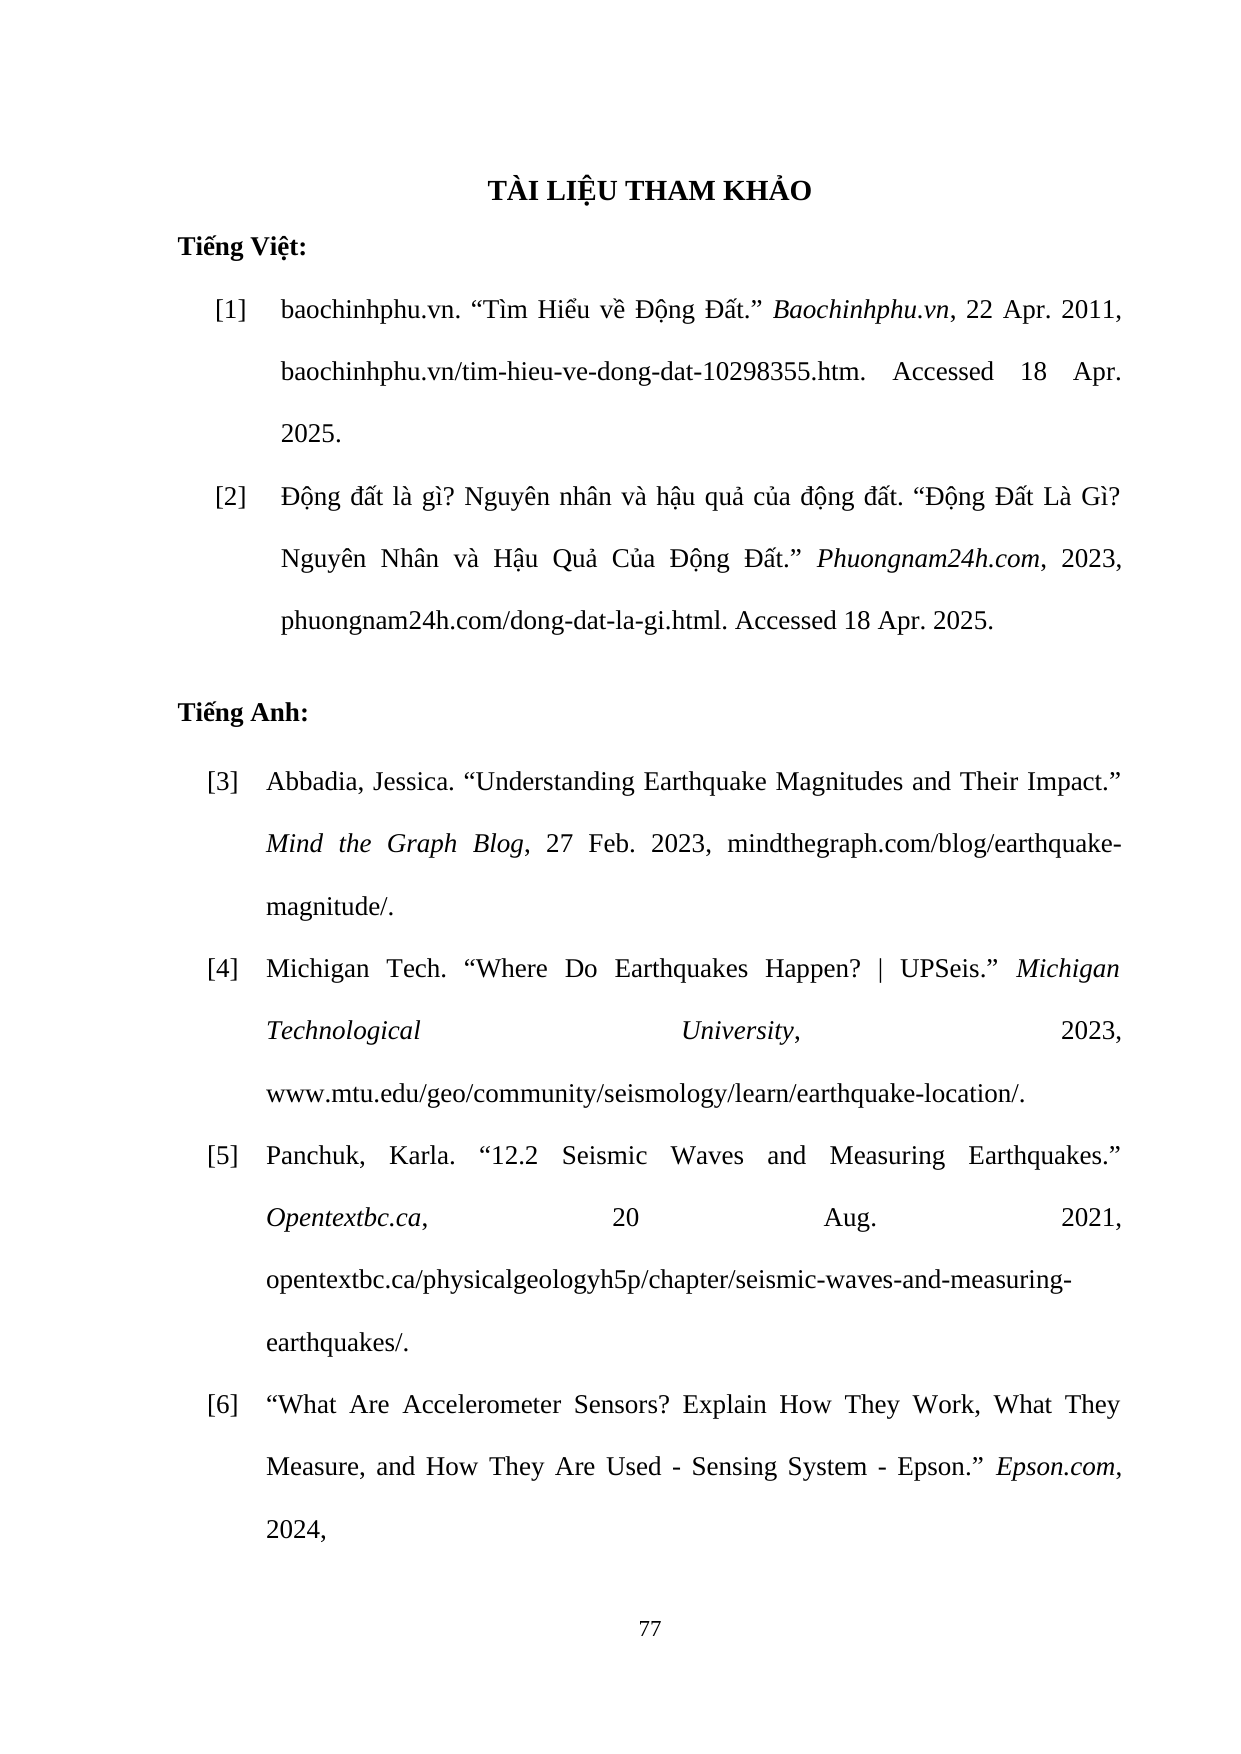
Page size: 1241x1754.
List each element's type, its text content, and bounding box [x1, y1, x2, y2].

text Tiếng Việt: [177, 230, 1122, 262]
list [207, 1388, 1122, 1544]
subtitle TÀI LIỆU THAM KHẢO [177, 173, 1122, 206]
list Panchuk, Karla. “12.2 Seismic Waves and Measuring Earthquakes.” Opentextbc.ca, 20 Aug. 2021, opentextbc.ca/physicalgeologyh5p/chapter/seismic-waves-and-measuring-earthquakes/. [207, 1139, 1122, 1357]
text Tiếng Anh: [177, 696, 1122, 727]
list Abbadia, Jessica. “Understanding Earthquake Magnitudes and Their Impact.” Mind the Graph Blog, 27 Feb. 2023, mindthegraph.com/blog/earthquake-magnitude/. [207, 765, 1122, 921]
list Michigan Tech. “Where Do Earthquakes Happen? | UPSeis.” Michigan Technological University, 2023, www.mtu.edu/geo/community/seismology/learn/earthquake-location/. [207, 952, 1122, 1108]
list Động đất là gì? Nguyên nhân và hậu quả của động đất. “Động Đất Là Gì? Nguyên Nhân và Hậu Quả Của Động Đất.” Phuongnam24h.com, 2023, phuongnam24h.com/dong-dat-la-gi.html. Accessed 18 Apr. 2025. [215, 479, 1122, 635]
list baochinhphu.vn. “Tìm Hiểu về Động Đất.” Baochinhphu.vn, 22 Apr. 2011, baochinhphu.vn/tim-hieu-ve-dong-dat-10298355.htm. Accessed 18 Apr. 2025. [215, 293, 1122, 448]
